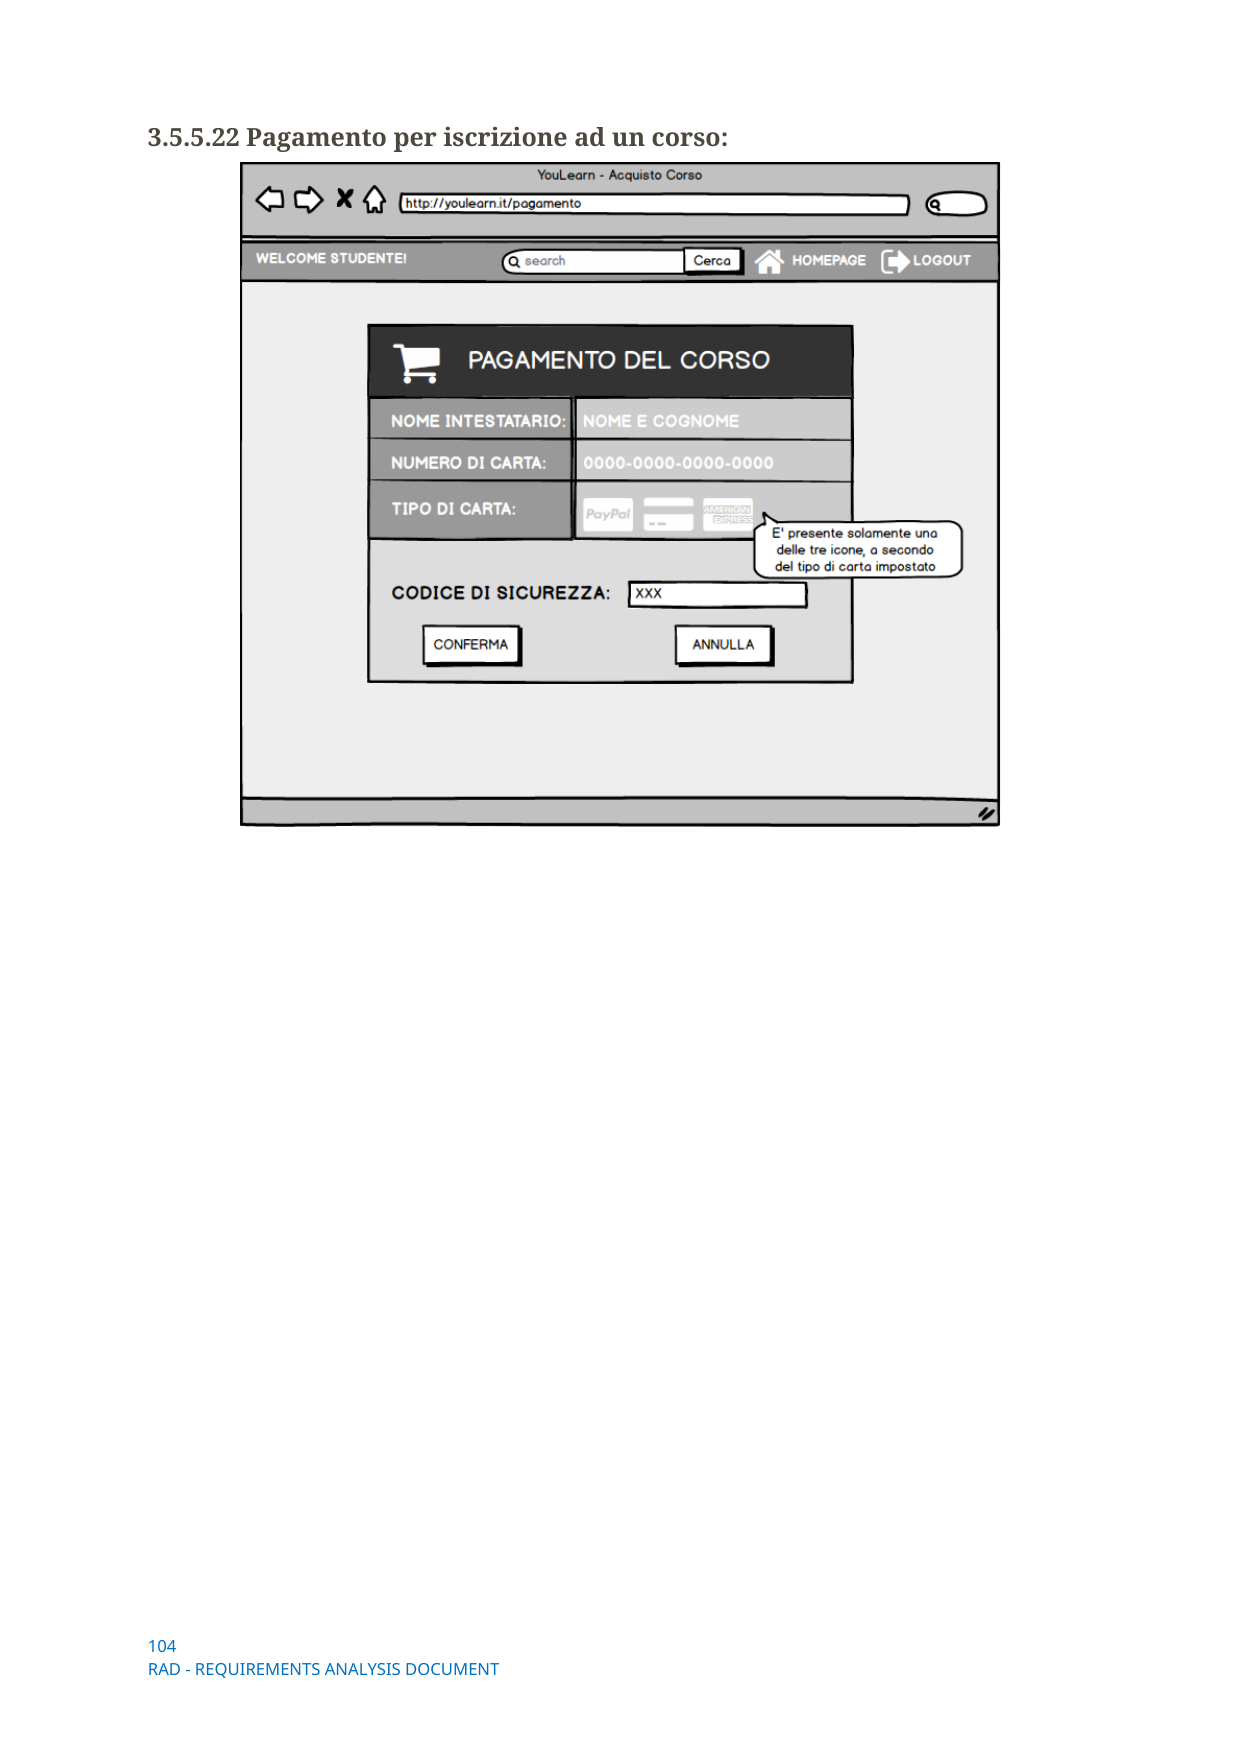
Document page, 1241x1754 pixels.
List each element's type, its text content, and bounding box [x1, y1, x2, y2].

subtitle 3.5.5.22 Pagamento per iscrizione ad un corso: [148, 119, 1092, 154]
picture [240, 162, 1001, 827]
